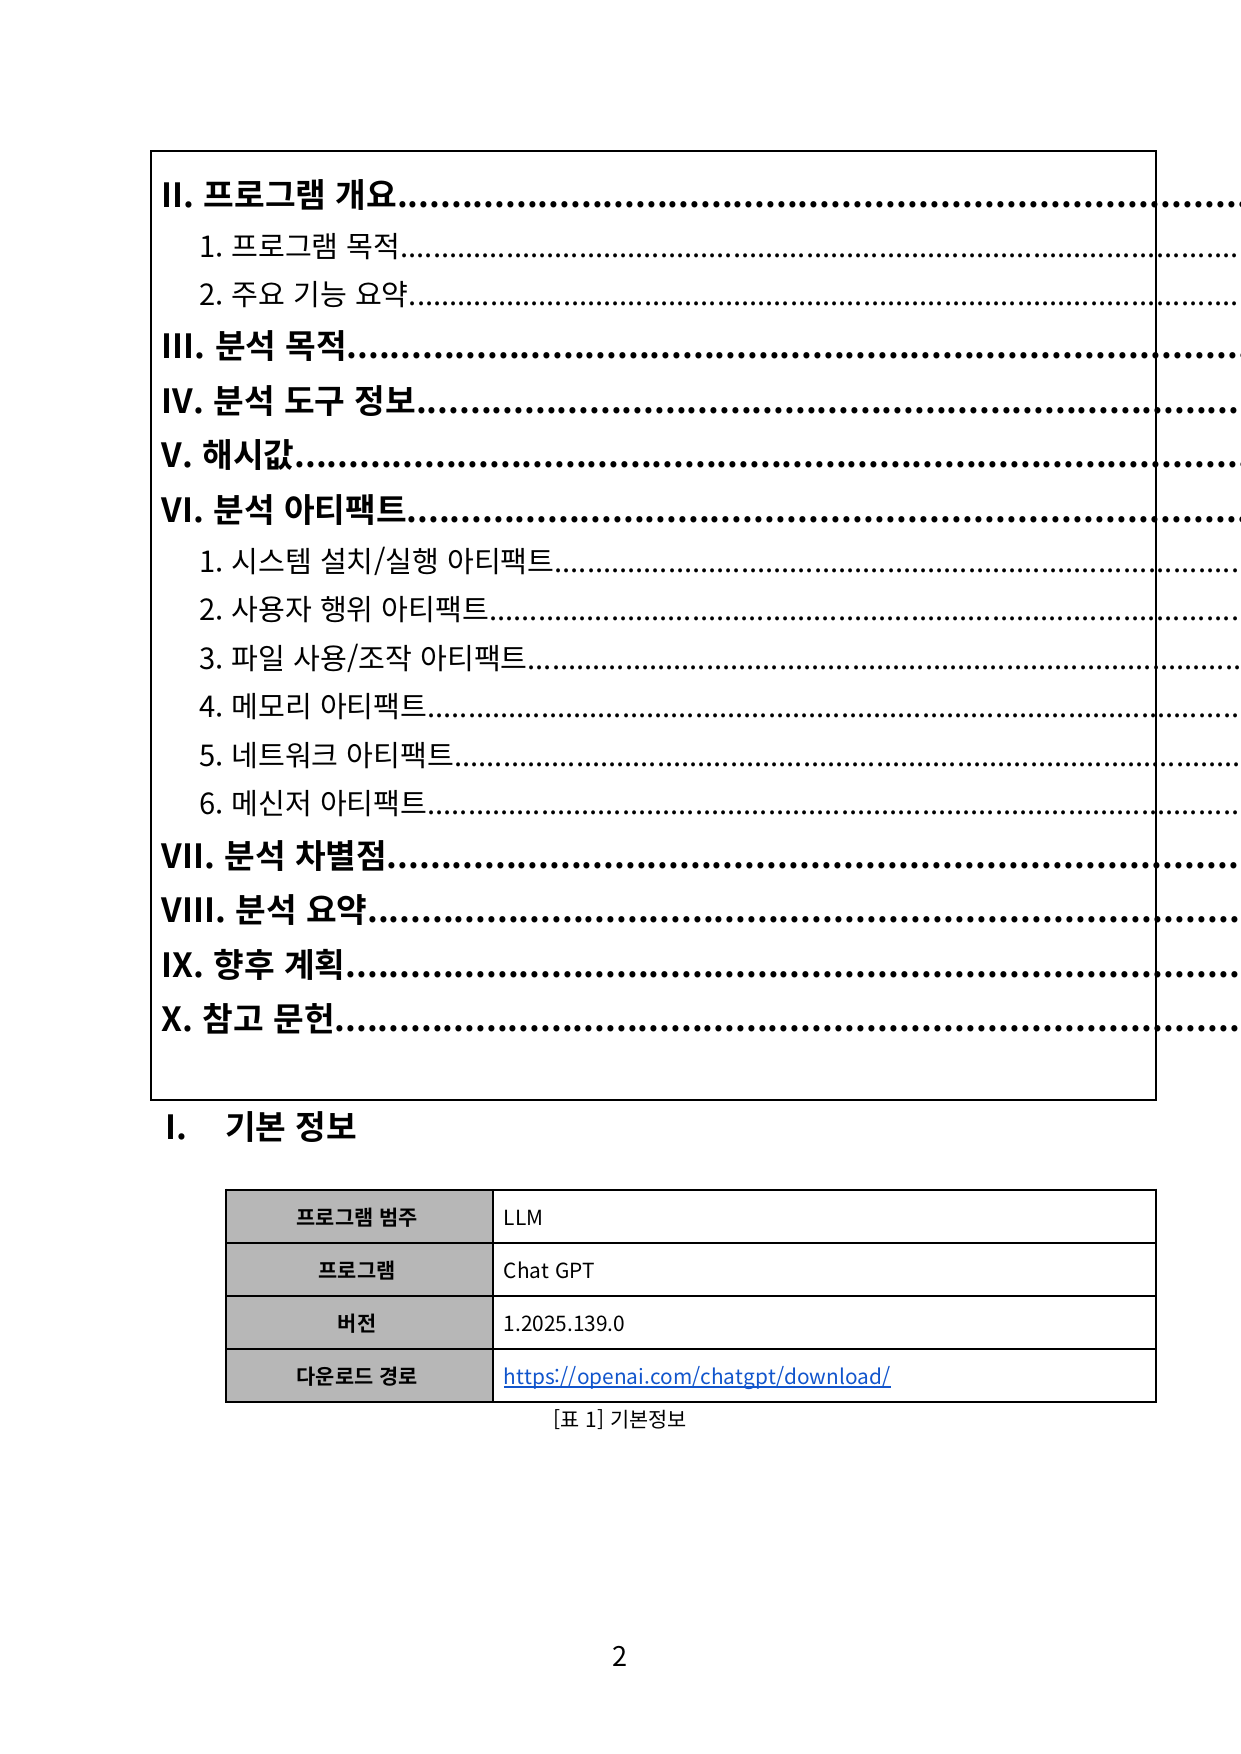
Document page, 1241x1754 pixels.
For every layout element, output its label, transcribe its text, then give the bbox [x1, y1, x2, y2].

subtitle 기본 정보 [187, 1101, 1084, 1149]
table_cell 1.2025.139.0 [494, 1297, 1155, 1348]
text [표 1] 기본정보 [150, 1403, 1090, 1433]
table_cell 다운로드 경로 [227, 1350, 492, 1401]
table_cell Chat GPT [494, 1244, 1155, 1295]
table_cell 프로그램 [227, 1244, 492, 1295]
table_cell https://openai.com/chatgpt/download/ [494, 1350, 1155, 1401]
table_header 프로그램 범주 [227, 1191, 492, 1242]
table_header LLM [494, 1191, 1155, 1242]
table_header [152, 152, 1155, 1099]
table_cell 버전 [227, 1297, 492, 1348]
